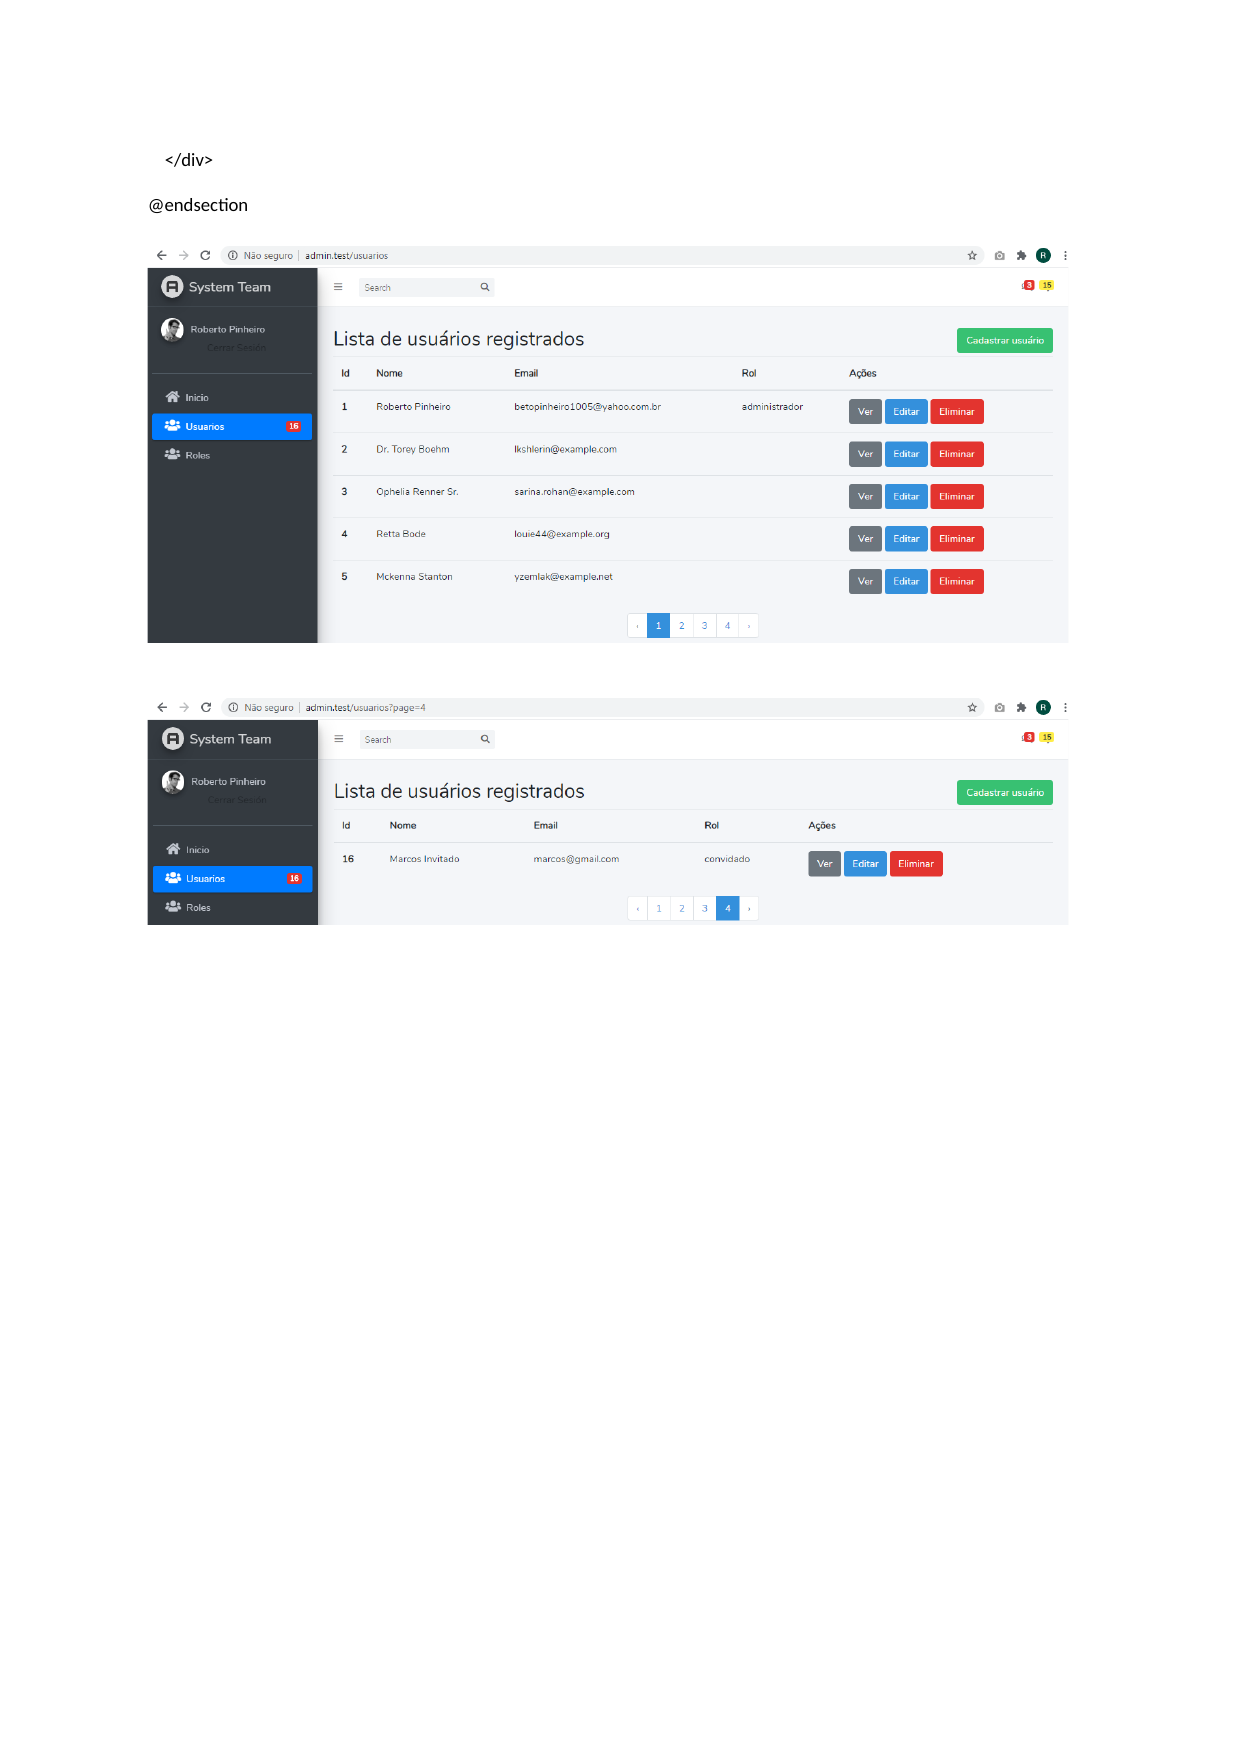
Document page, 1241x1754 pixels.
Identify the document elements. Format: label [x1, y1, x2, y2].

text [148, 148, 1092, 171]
picture [147, 698, 1069, 925]
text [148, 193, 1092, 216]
picture [147, 244, 1069, 643]
